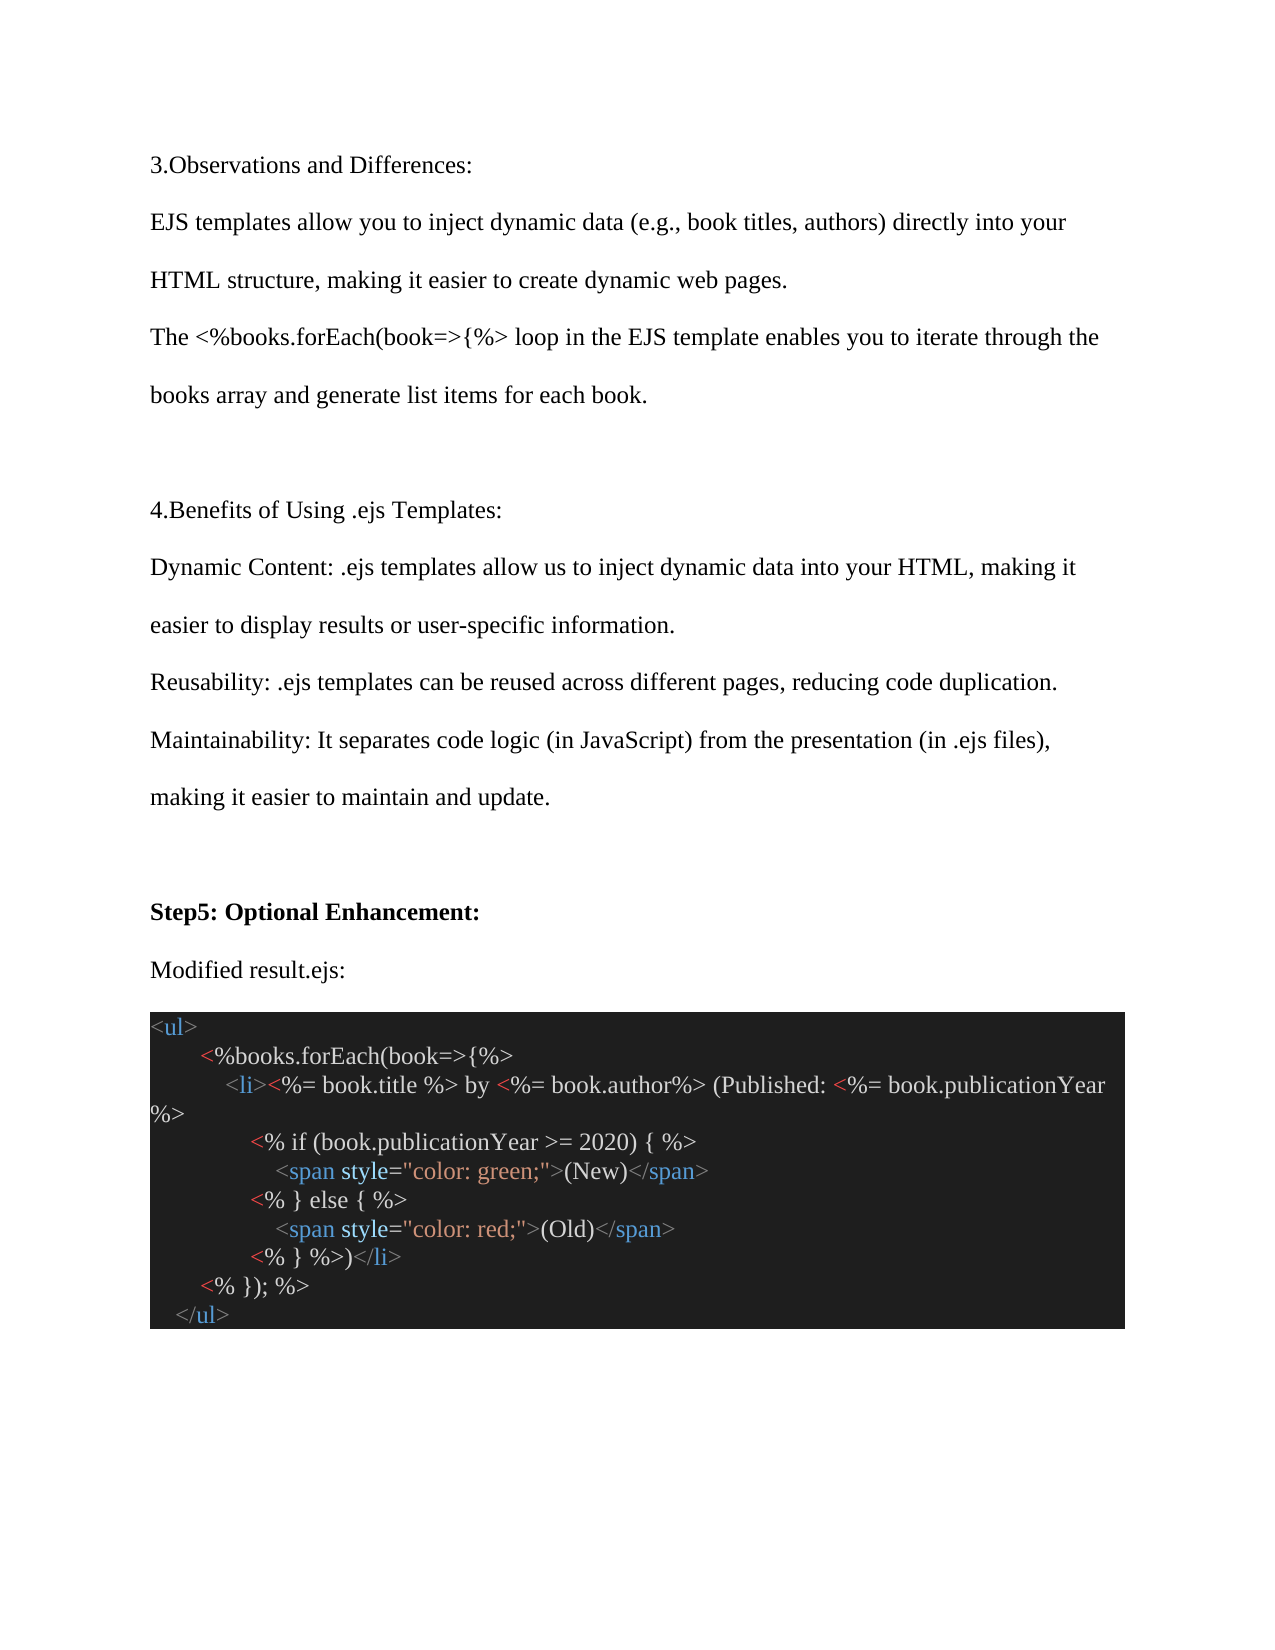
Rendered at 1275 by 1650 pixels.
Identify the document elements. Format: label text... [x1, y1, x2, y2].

text 3.Observations and Differences: [150, 150, 1125, 179]
text </ul> [150, 1300, 1125, 1329]
text Dynamic Content: .ejs templates allow us to inject dynamic data into your HTML, making it easier to display results or user-specific information. [150, 552, 1125, 639]
text <% if (book.publicationYear >= 2020) { %> [150, 1127, 1125, 1156]
text 4.Benefits of Using .ejs Templates: [150, 495, 1125, 524]
text Modified result.ejs: [150, 955, 1125, 984]
text <% }); %> [150, 1271, 1125, 1300]
text Maintainability: It separates code logic (in JavaScript) from the presentation (in .ejs files), making it easier to maintain and update. [150, 725, 1125, 811]
text EJS templates allow you to inject dynamic data (e.g., book titles, authors) directly into your HTML structure, making it easier to create dynamic web pages. [150, 207, 1125, 294]
text Reusability: .ejs templates can be reused across different pages, reducing code duplication. [150, 667, 1125, 696]
text Step5: Optional Enhancement: [150, 897, 1125, 926]
text <span style="color: green;">(New)</span> [150, 1156, 1125, 1185]
text <% } else { %> [150, 1185, 1125, 1214]
text <li><%= book.title %> by <%= book.author%> (Published: <%= book.publicationYear%> [150, 1070, 1125, 1127]
text <% } %>)</li> [150, 1242, 1125, 1271]
text The <%books.forEach(book=>{%> loop in the EJS template enables you to iterate through the books array and generate list items for each book. [150, 322, 1125, 409]
text <%books.forEach(book=>{%> [150, 1041, 1125, 1070]
text <span style="color: red;">(Old)</span> [150, 1214, 1125, 1242]
text <ul> [150, 1012, 1125, 1041]
